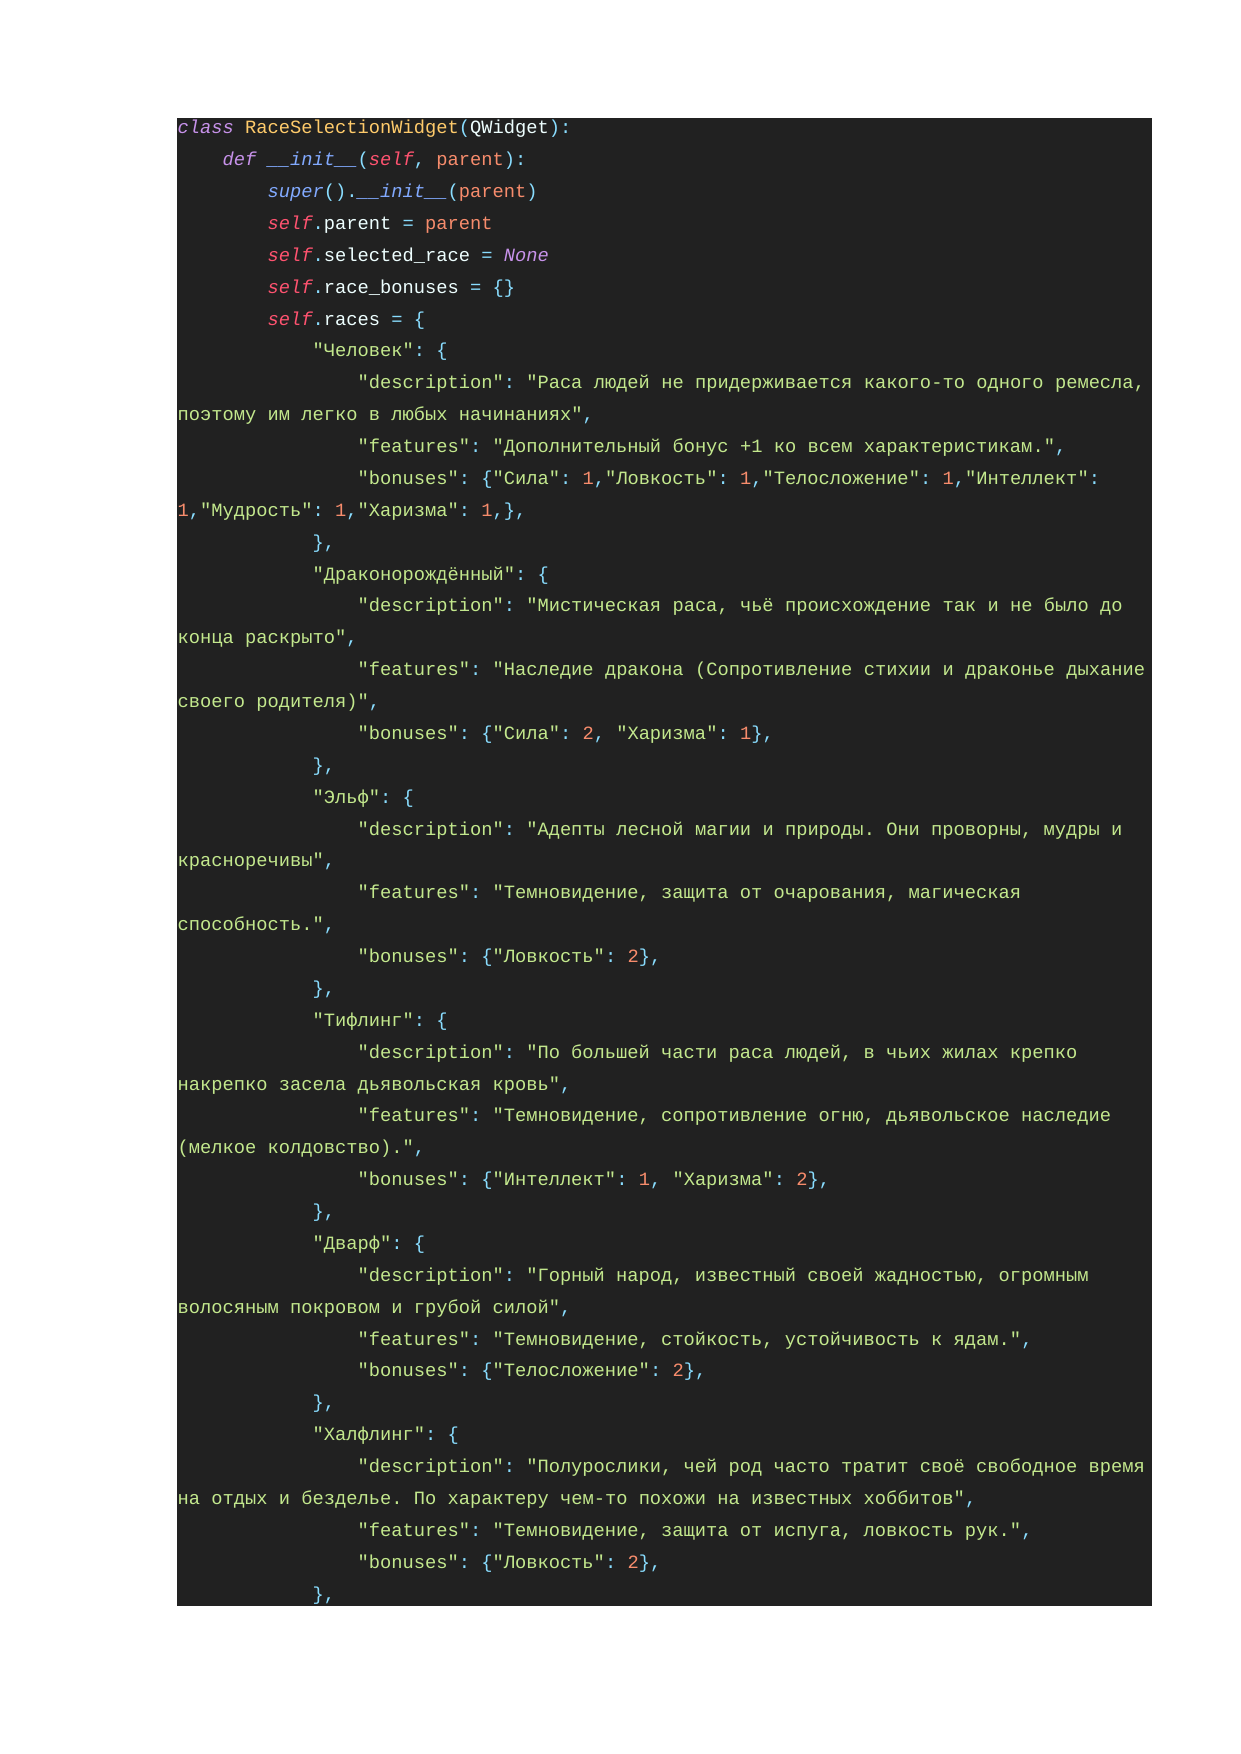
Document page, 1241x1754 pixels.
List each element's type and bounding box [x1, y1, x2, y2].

text [177, 118, 1152, 1606]
